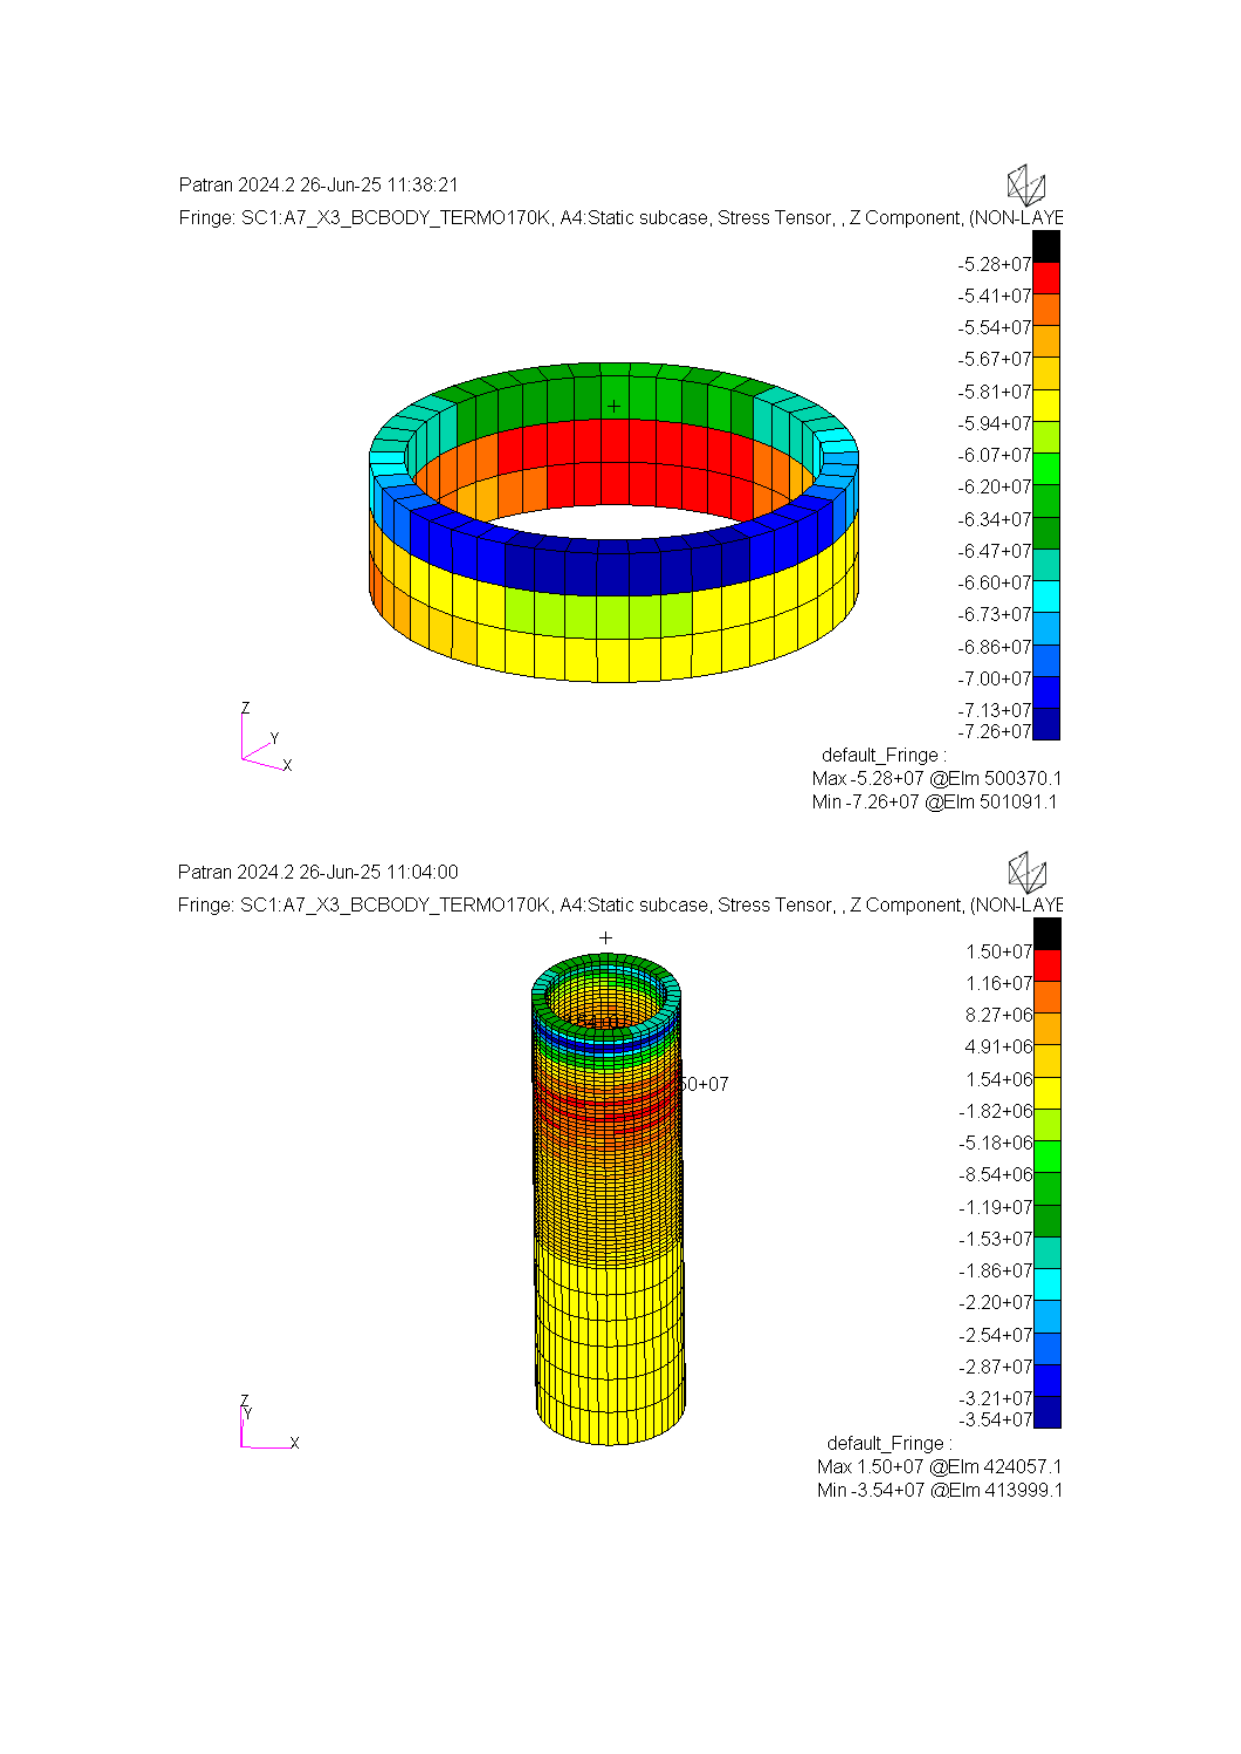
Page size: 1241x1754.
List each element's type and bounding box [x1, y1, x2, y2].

picture [177, 833, 1063, 1498]
picture [177, 147, 1063, 812]
